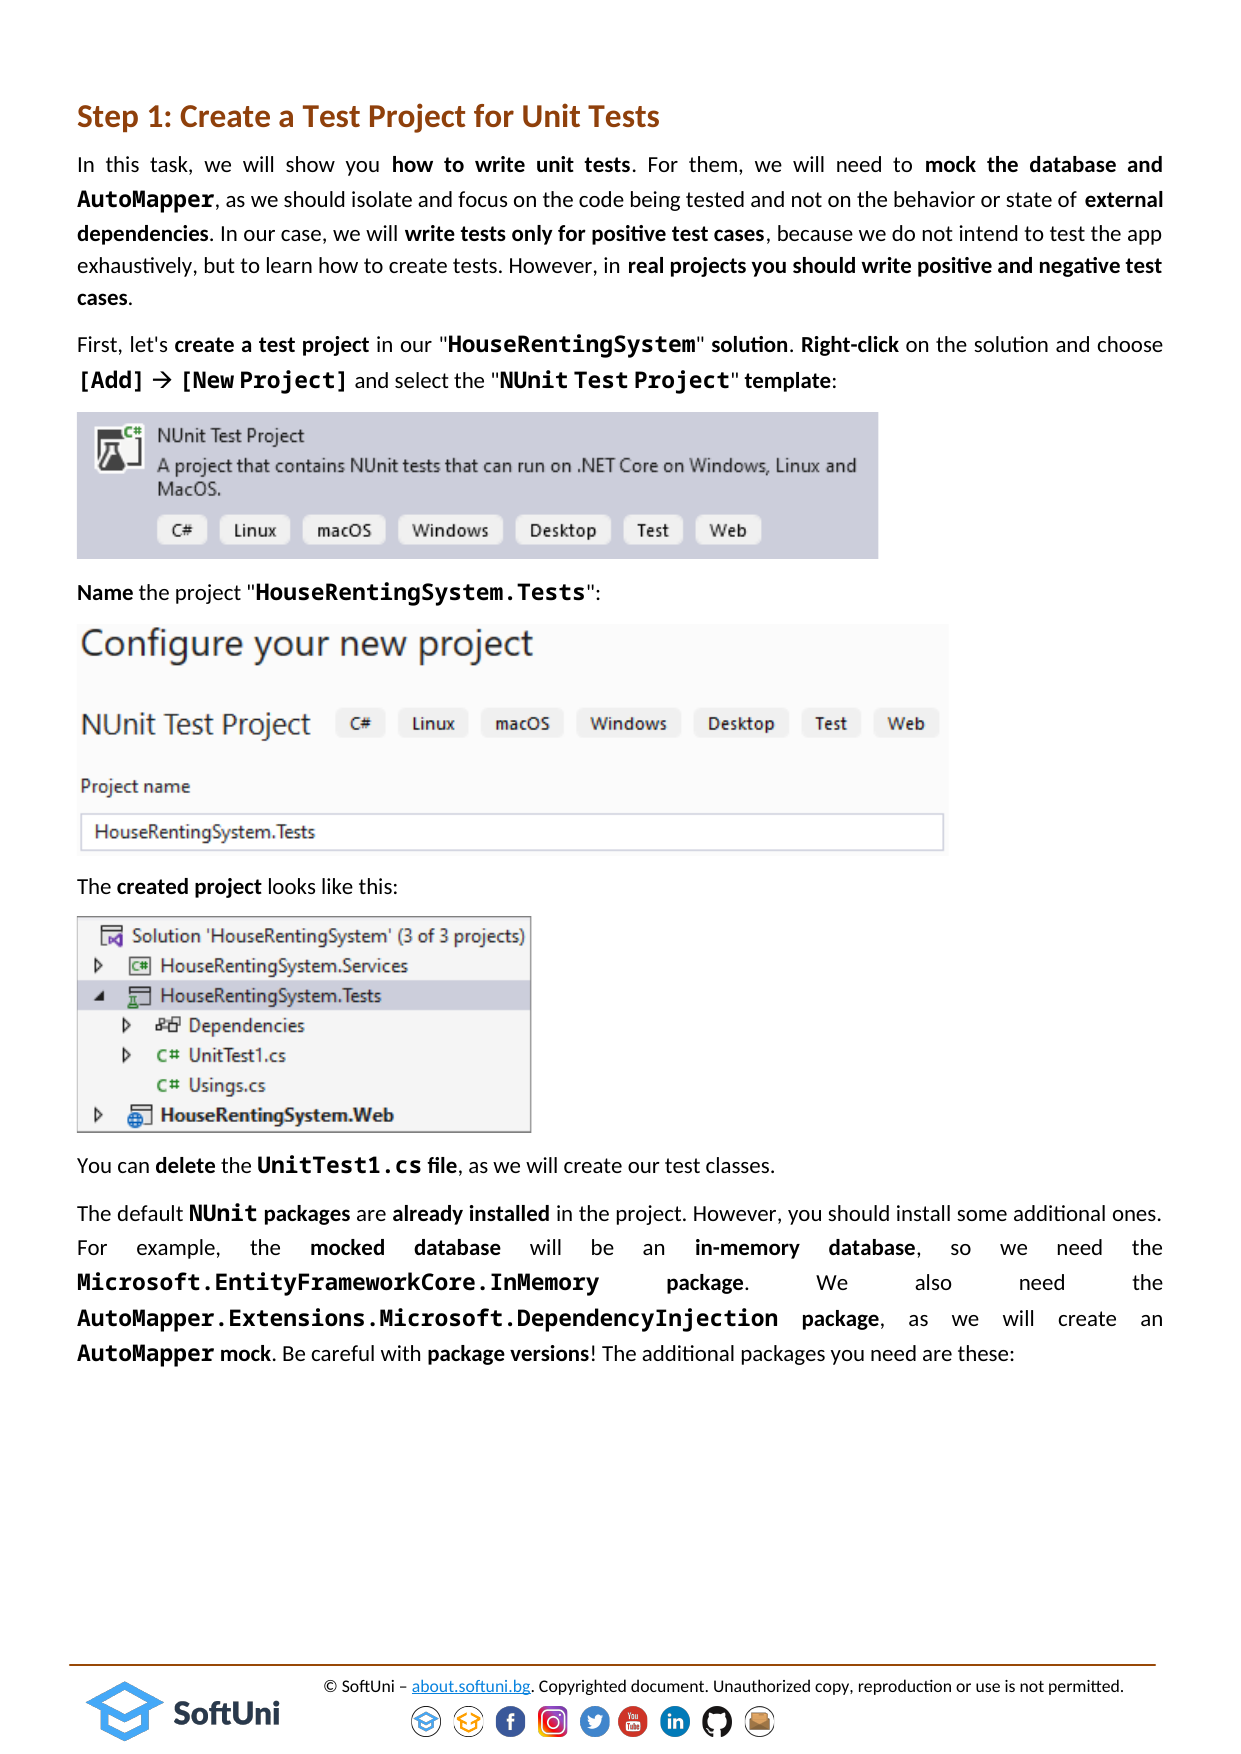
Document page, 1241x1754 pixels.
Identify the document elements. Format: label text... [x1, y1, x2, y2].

picture [76, 412, 879, 559]
picture [76, 916, 532, 1133]
picture [660, 1728, 669, 1737]
picture [618, 1706, 648, 1737]
text Name the project "HouseRentingSystem.Tests": [77, 576, 1163, 607]
picture [411, 1706, 441, 1737]
subtitle Step 1: Create a Test Project for Unit Tests [77, 95, 1163, 136]
picture [702, 1706, 732, 1737]
picture [538, 1706, 568, 1737]
picture [681, 1706, 690, 1715]
text The created project looks like this: [77, 872, 1163, 900]
picture [674, 1719, 683, 1728]
picture [580, 1706, 610, 1737]
picture [76, 624, 949, 856]
text You can delete the UnitTest1.cs file, as we will create our test classes. [77, 1149, 1163, 1180]
text First, let's create a test project in our "HouseRentingSystem" solution. Right-click on the solution and choose [Add] [New Project] and select the "NUnit Test Project" template: [77, 328, 1163, 395]
text The default NUnit packages are already installed in the project. However, you should install some additional ones. For example, the mocked database will be an in-memory database, so we need the Microsoft.EntityFrameworkCore.InMemory package. We also need the AutoMapper.Extensions.Microsoft.DependencyInjection package, as we will create an AutoMapper mock. Be careful with package versions! The additional packages you need are these: [77, 1197, 1163, 1369]
picture [681, 1728, 690, 1737]
picture [744, 1706, 775, 1737]
picture [453, 1706, 484, 1737]
picture [495, 1706, 526, 1737]
picture [660, 1706, 669, 1715]
picture [79, 1675, 286, 1747]
text In this task, we will show you how to write unit tests. For them, we will need to mock the database and AutoMapper, as we should isolate and focus on the code being tested and not on the behavior or state of external dependencies. In our case, we will write tests only for positive test cases, because we do not intend to test the app exhaustively, but to learn how to create tests. However, in real projects you should write positive and negative test cases. [77, 151, 1163, 311]
